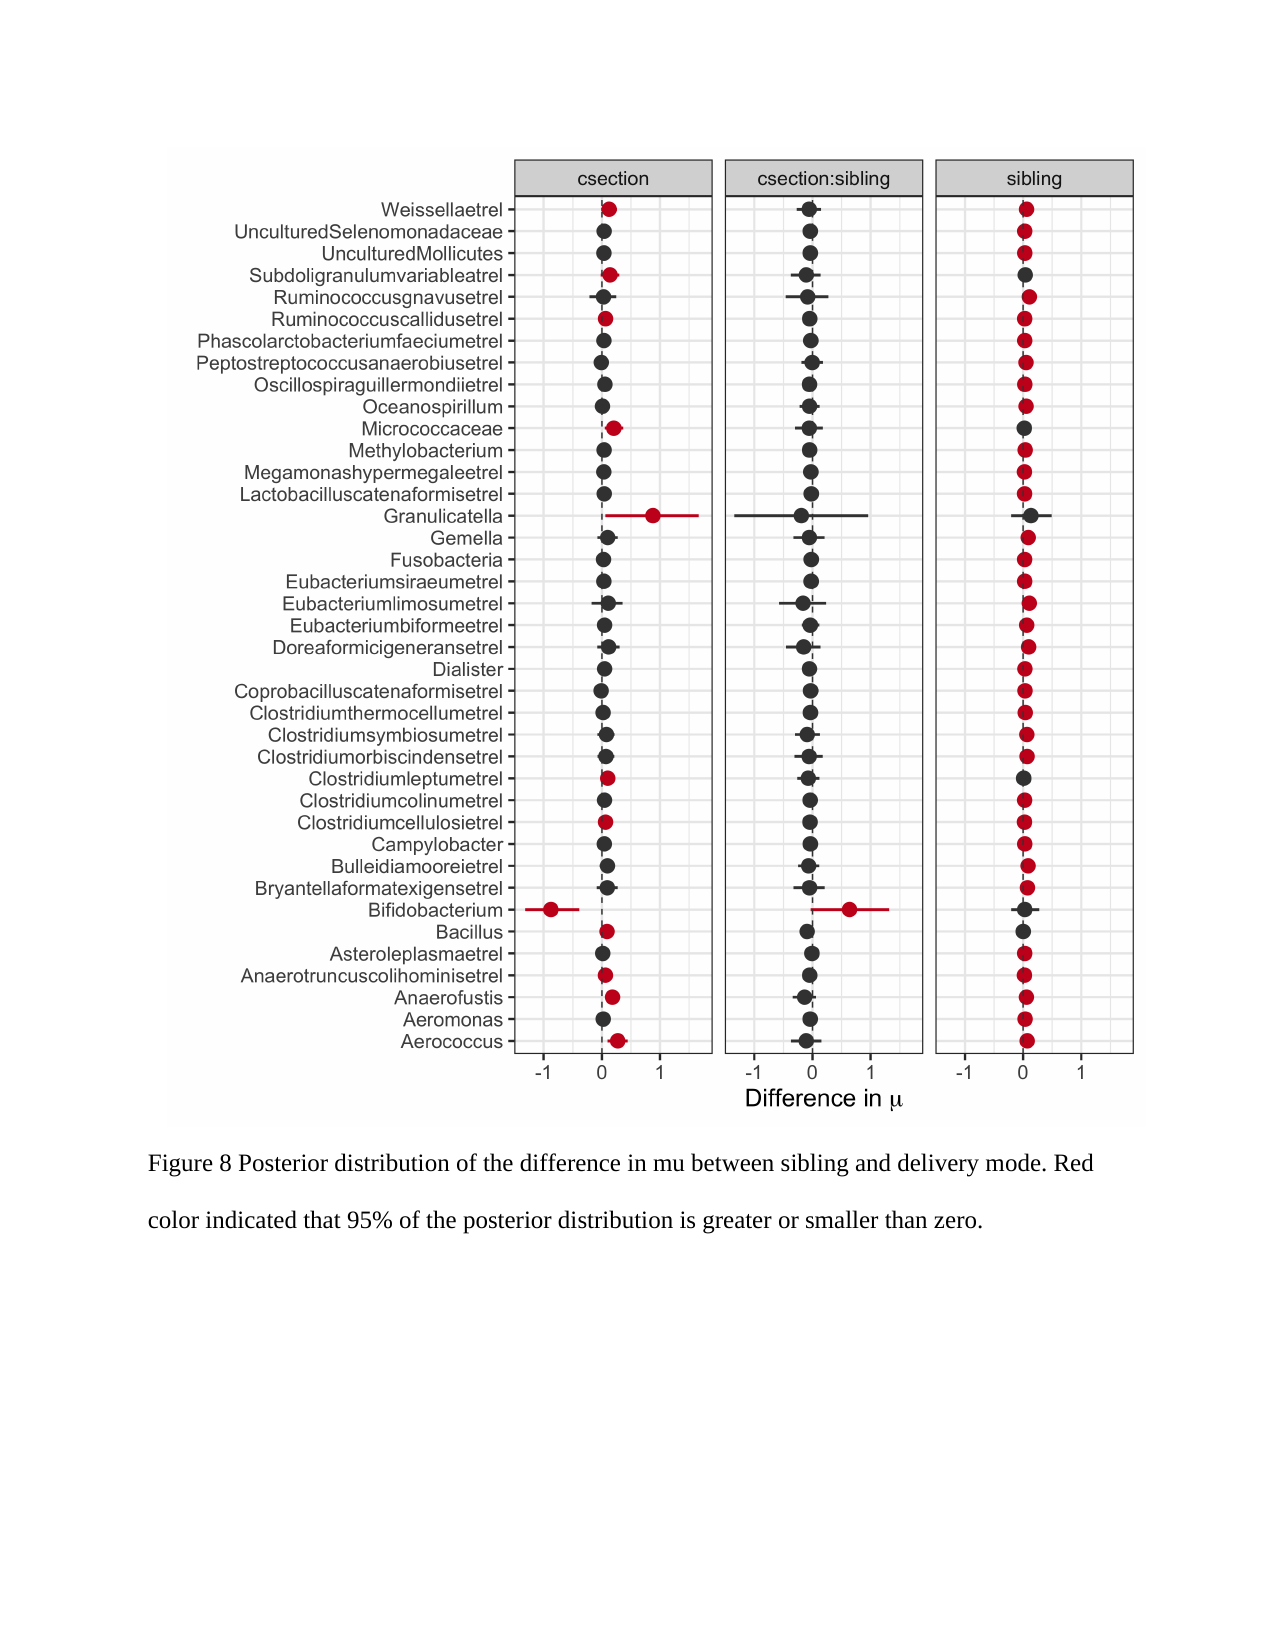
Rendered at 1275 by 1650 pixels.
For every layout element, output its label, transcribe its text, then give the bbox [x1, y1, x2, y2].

picture [166, 147, 1146, 1127]
text Figure 8 Posterior distribution of the difference in mu between sibling and delivery mode. Red color indicated that 95% of the posterior distribution is greater or smaller than zero. [148, 1148, 1127, 1234]
